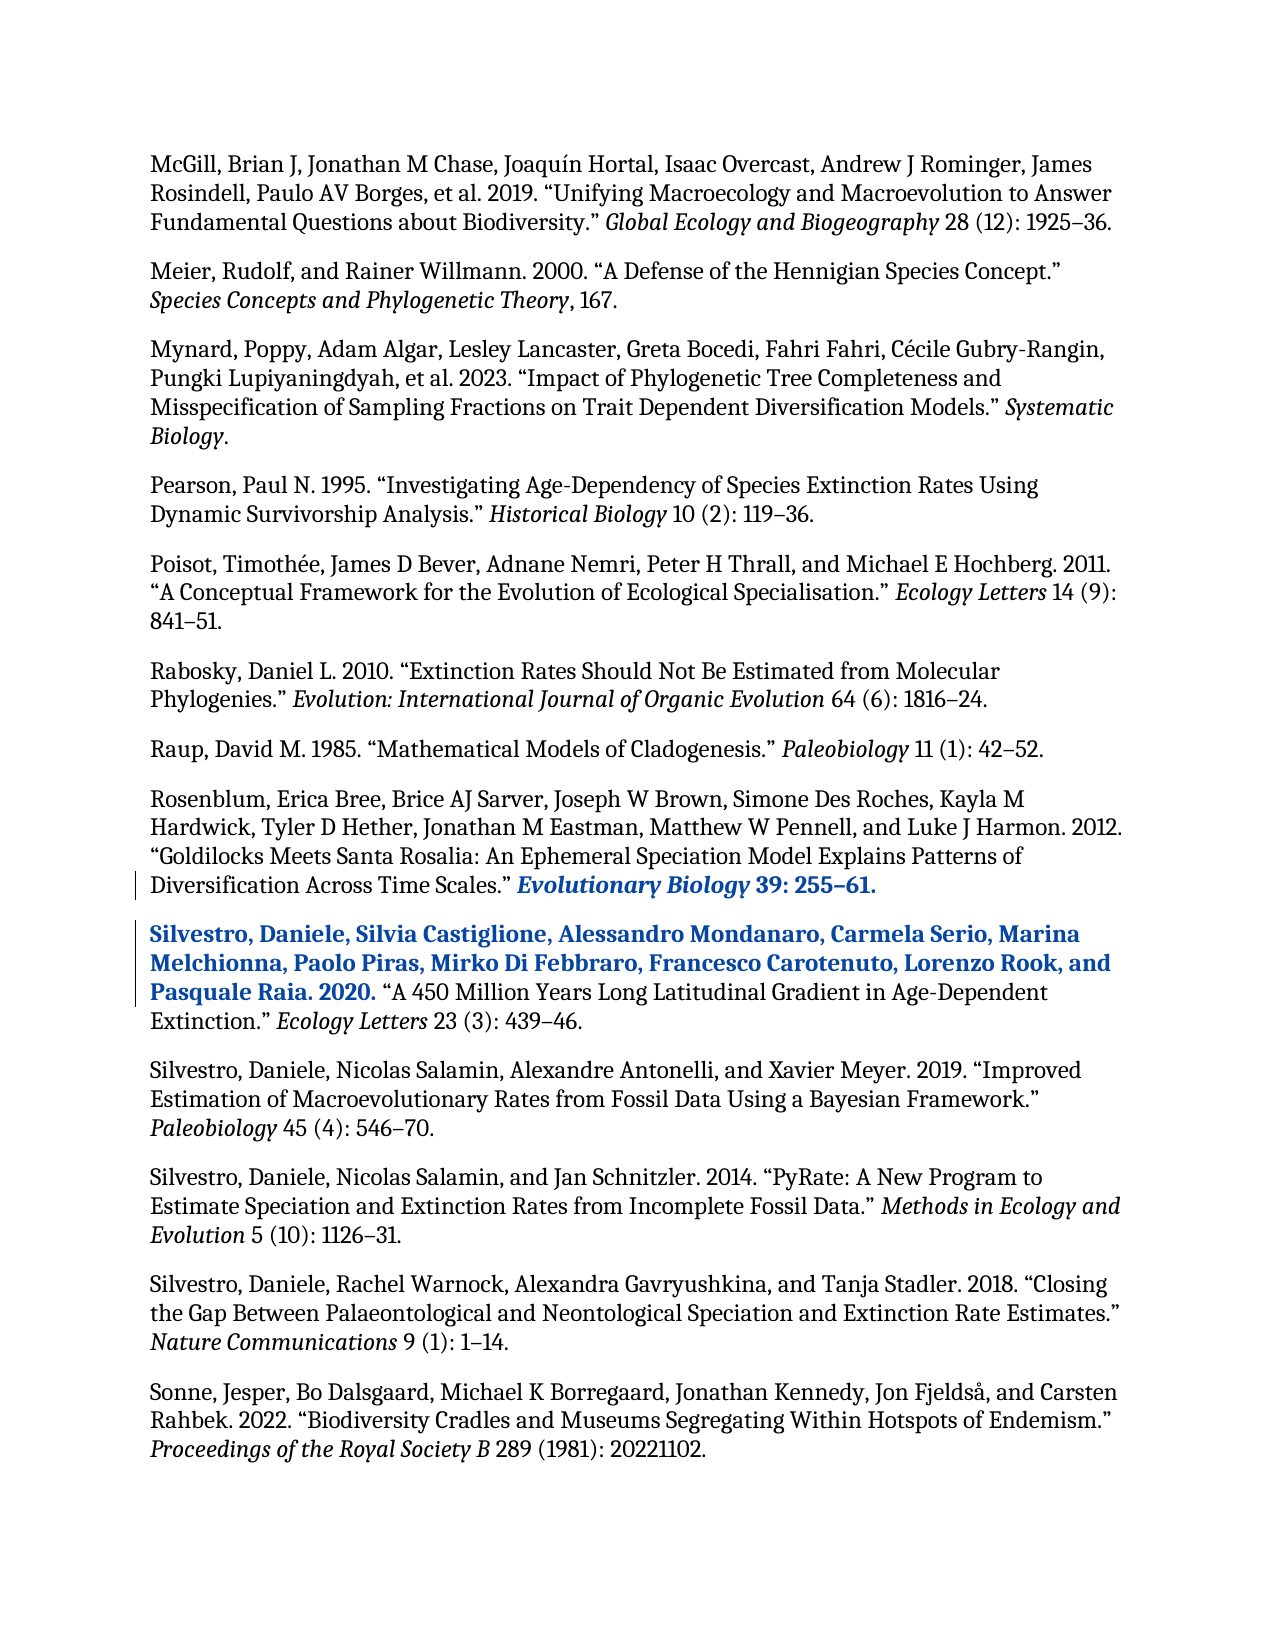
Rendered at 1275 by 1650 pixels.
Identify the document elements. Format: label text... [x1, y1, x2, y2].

text Mynard, Poppy, Adam Algar, Lesley Lancaster, Greta Bocedi, Fahri Fahri, Cécile Gubry-Rangin, Pungki Lupiyaningdyah, et al. 2023. “Impact of Phylogenetic Tree Completeness and Misspecification of Sampling Fractions on Trait Dependent Diversification Models.” Systematic Biology. [150, 335, 1125, 450]
text Meier, Rudolf, and Rainer Willmann. 2000. “A Defense of the Hennigian Species Concept.” Species Concepts and Phylogenetic Theory, 167. [150, 257, 1125, 314]
text Silvestro, Daniele, Rachel Warnock, Alexandra Gavryushkina, and Tanja Stadler. 2018. “Closing the Gap Between Palaeontological and Neontological Speciation and Extinction Rate Estimates.” Nature Communications 9 (1): 1–14. [150, 1270, 1125, 1357]
text Silvestro, Daniele, Nicolas Salamin, and Jan Schnitzler. 2014. “PyRate: A New Program to Estimate Speciation and Extinction Rates from Incomplete Fossil Data.” Methods in Ecology and Evolution 5 (10): 1126–31. [150, 1163, 1125, 1249]
text McGill, Brian J, Jonathan M Chase, Joaquı́n Hortal, Isaac Overcast, Andrew J Rominger, James Rosindell, Paulo AV Borges, et al. 2019. “Unifying Macroecology and Macroevolution to Answer Fundamental Questions about Biodiversity.” Global Ecology and Biogeography 28 (12): 1925–36. [150, 150, 1125, 236]
text Raup, David M. 1985. “Mathematical Models of Cladogenesis.” Paleobiology 11 (1): 42–52. [150, 735, 1125, 764]
text Silvestro, Daniele, Nicolas Salamin, Alexandre Antonelli, and Xavier Meyer. 2019. “Improved Estimation of Macroevolutionary Rates from Fossil Data Using a Bayesian Framework.” Paleobiology 45 (4): 546–70. [150, 1056, 1125, 1142]
text Rosenblum, Erica Bree, Brice AJ Sarver, Joseph W Brown, Simone Des Roches, Kayla M Hardwick, Tyler D Hether, Jonathan M Eastman, Matthew W Pennell, and Luke J Harmon. 2012. “Goldilocks Meets Santa Rosalia: An Ephemeral Speciation Model Explains Patterns of Diversification Across Time Scales.” Evolutionary Biology 39: 255–61. [150, 784, 1125, 899]
text Pearson, Paul N. 1995. “Investigating Age-Dependency of Species Extinction Rates Using Dynamic Survivorship Analysis.” Historical Biology 10 (2): 119–36. [150, 471, 1125, 529]
text Rabosky, Daniel L. 2010. “Extinction Rates Should Not Be Estimated from Molecular Phylogenies.” Evolution: International Journal of Organic Evolution 64 (6): 1816–24. [150, 657, 1125, 714]
text Sonne, Jesper, Bo Dalsgaard, Michael K Borregaard, Jonathan Kennedy, Jon Fjeldså, and Carsten Rahbek. 2022. “Biodiversity Cradles and Museums Segregating Within Hotspots of Endemism.” Proceedings of the Royal Society B 289 (1981): 20221102. [150, 1377, 1125, 1464]
text Silvestro, Daniele, Silvia Castiglione, Alessandro Mondanaro, Carmela Serio, Marina Melchionna, Paolo Piras, Mirko Di Febbraro, Francesco Carotenuto, Lorenzo Rook, and Pasquale Raia. 2020. “A 450 Million Years Long Latitudinal Gradient in Age-Dependent Extinction.” Ecology Letters 23 (3): 439–46. [150, 920, 1125, 1035]
text Poisot, Timothée, James D Bever, Adnane Nemri, Peter H Thrall, and Michael E Hochberg. 2011. “A Conceptual Framework for the Evolution of Ecological Specialisation.” Ecology Letters 14 (9): 841–51. [150, 549, 1125, 636]
